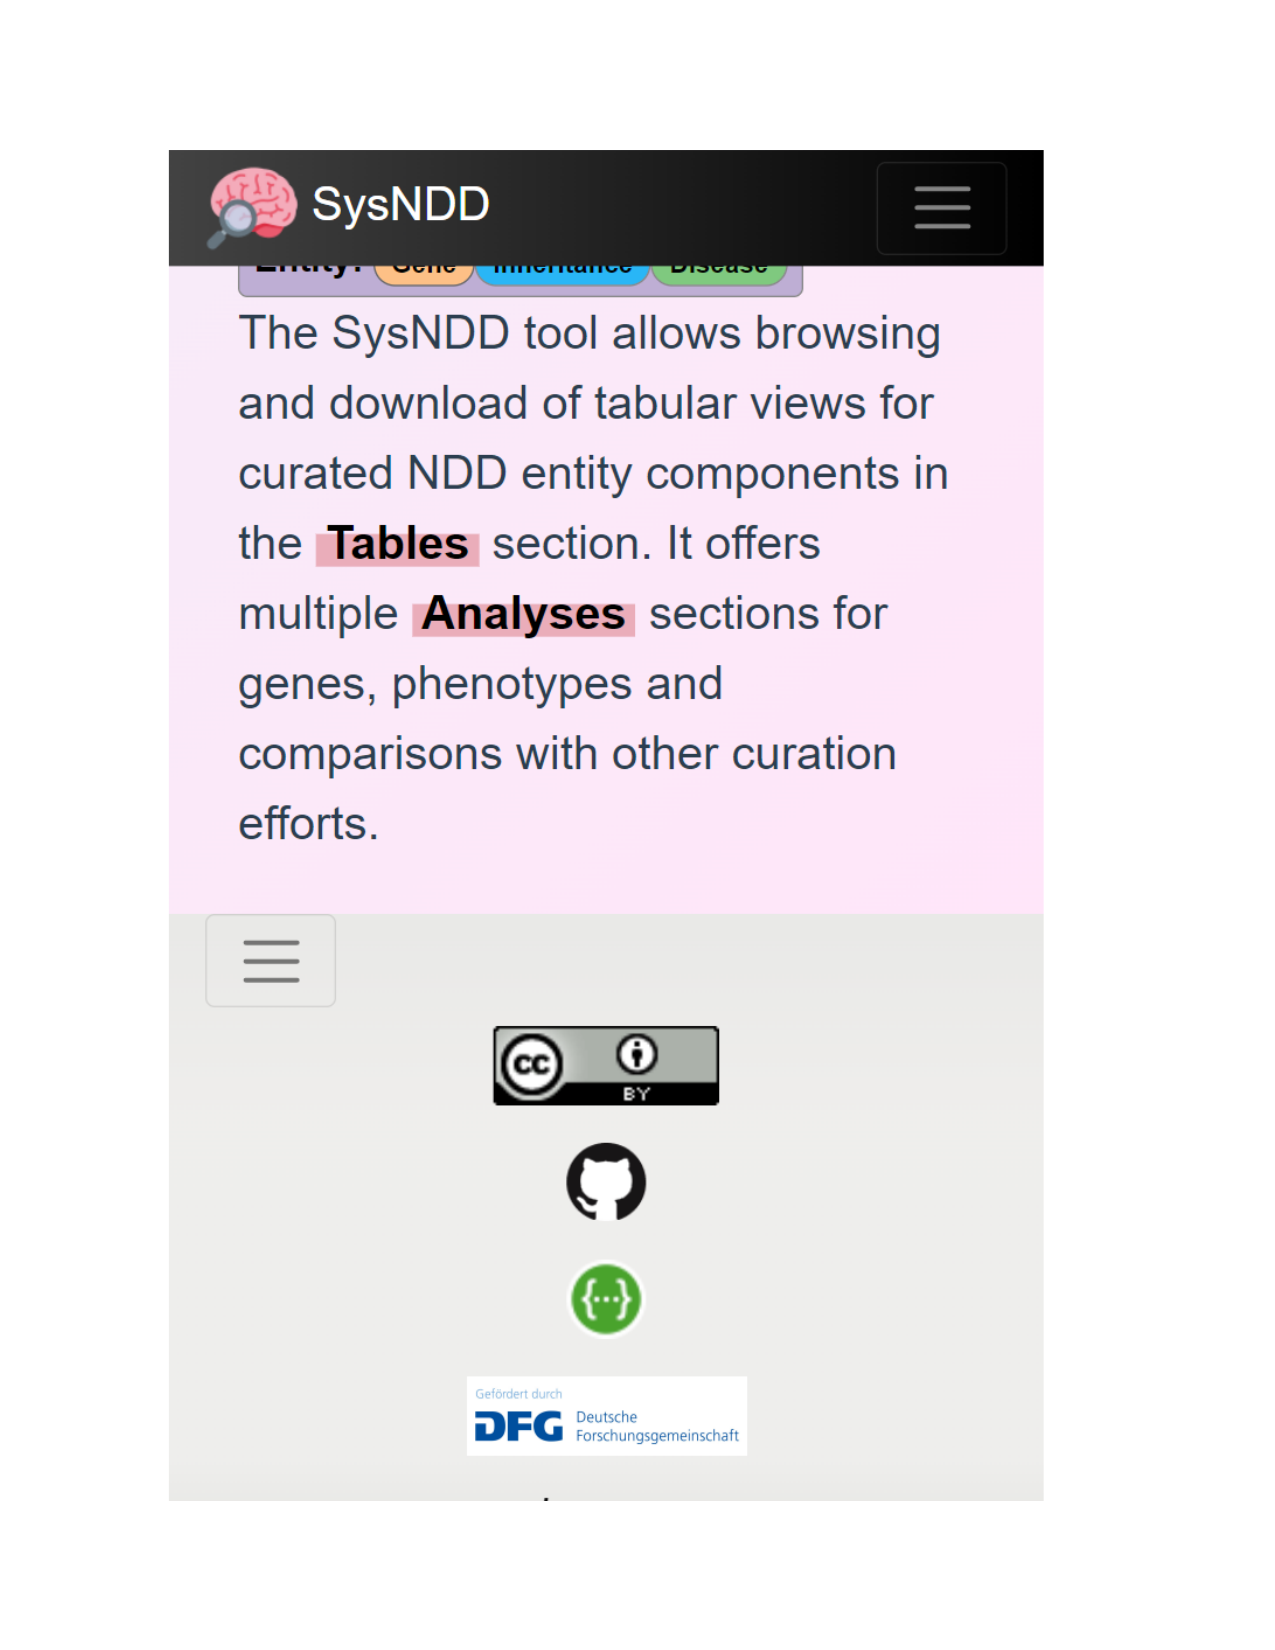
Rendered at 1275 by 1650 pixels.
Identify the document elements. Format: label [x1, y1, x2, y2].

picture [168, 150, 1044, 1501]
